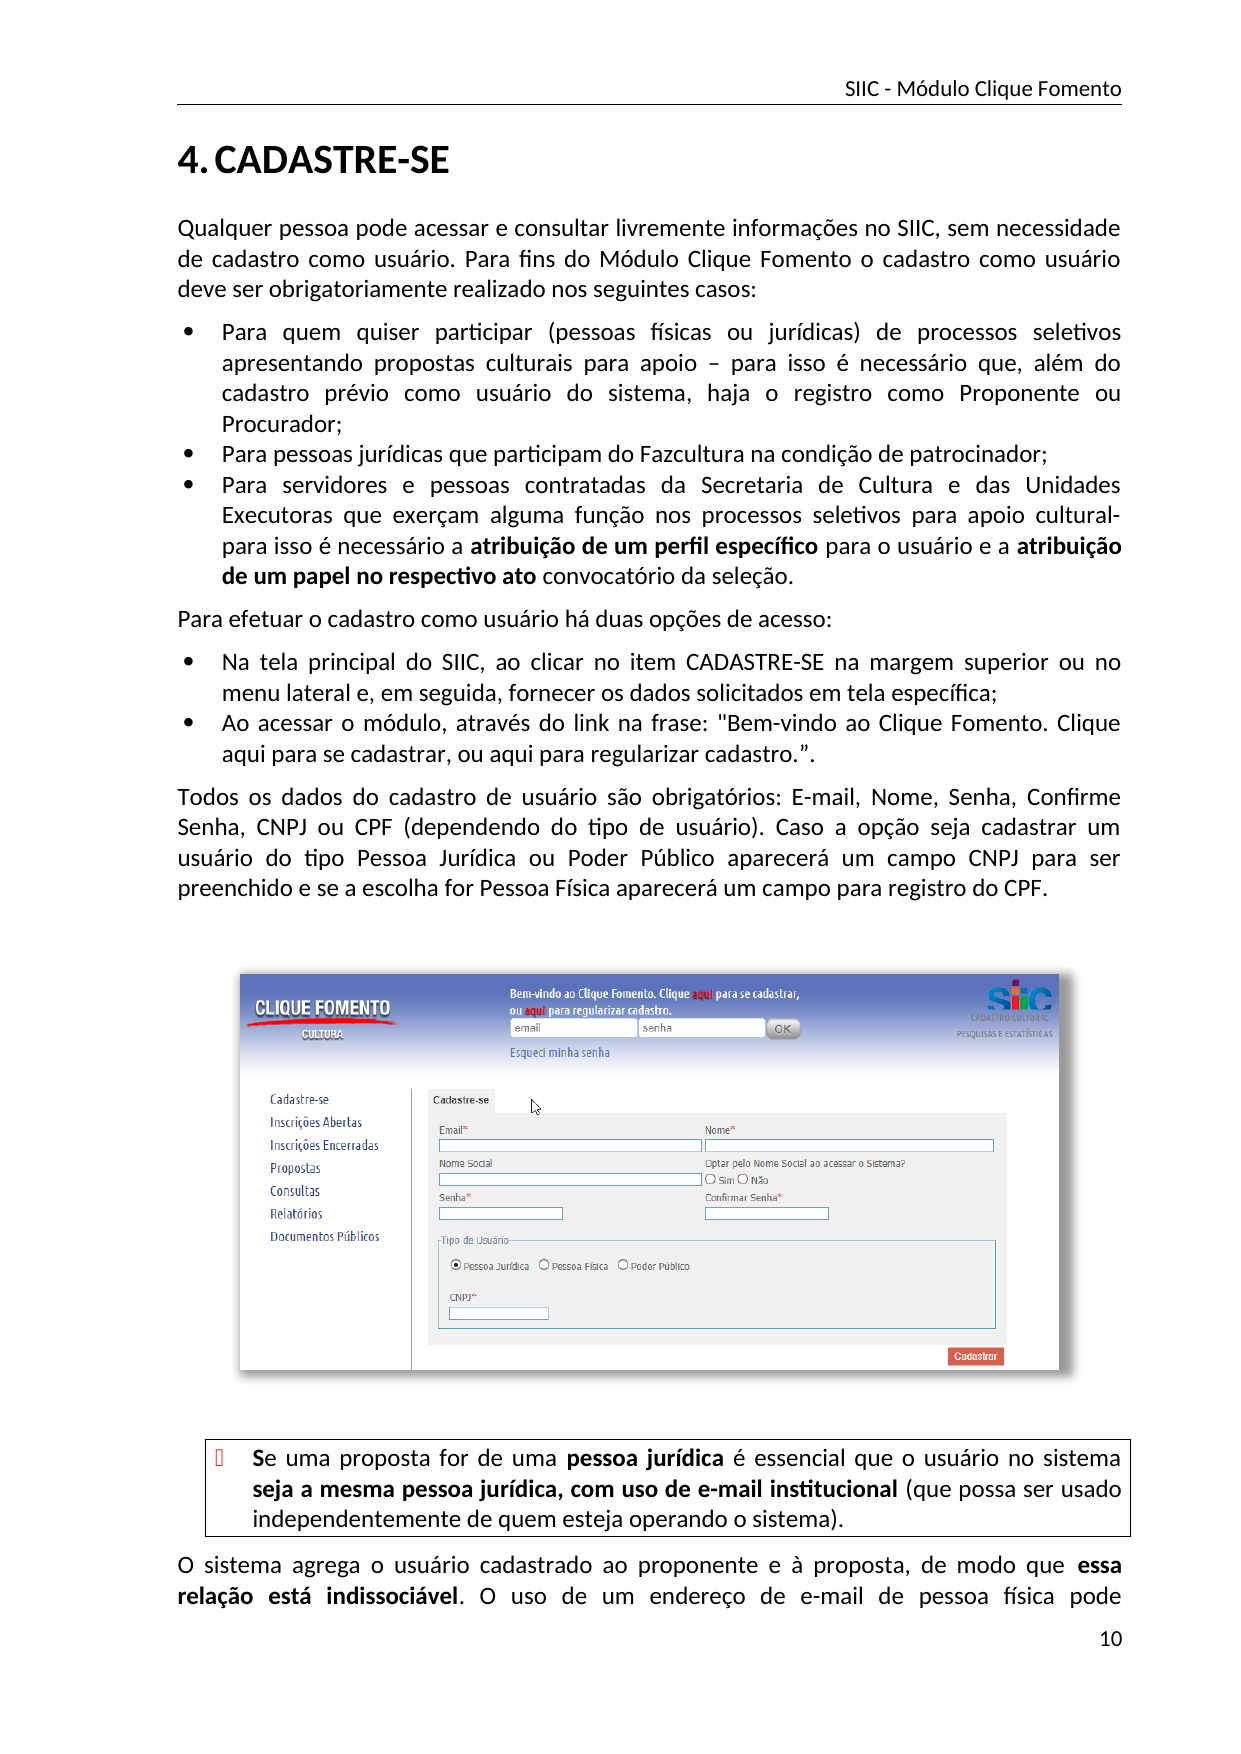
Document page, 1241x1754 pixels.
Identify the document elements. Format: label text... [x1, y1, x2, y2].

text CADASTRE-SE [177, 133, 1122, 184]
list Na tela principal do SIIC, ao clicar no item CADASTRE-SE na margem superior ou no menu lateral e, em seguida, fornecer os dados solicitados em tela específica; [184, 646, 1122, 707]
picture [240, 974, 1059, 1370]
list Para servidores e pessoas contratadas da Secretaria de Cultura e das Unidades Executoras que exerçam alguma função nos processos seletivos para apoio cultural- para isso é necessário a atribuição de um perfil específico para o usuário e a atribuição de um papel no respectivo ato convocatório da seleção. [184, 469, 1122, 591]
text Todos os dados do cadastro de usuário são obrigatórios: E-mail, Nome, Senha, Confirme Senha, CNPJ ou CPF (dependendo do tipo de usuário). Caso a opção seja cadastrar um usuário do tipo Pessoa Jurídica ou Poder Público aparecerá um campo CNPJ para ser preenchido e se a escolha for Pessoa Física aparecerá um campo para registro do CPF. [177, 781, 1122, 903]
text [177, 1550, 1122, 1611]
list Para quem quiser participar (pessoas físicas ou jurídicas) de processos seletivos apresentando propostas culturais para apoio – para isso é necessário que, além do cadastro prévio como usuário do sistema, haja o registro como Proponente ou Procurador; [184, 316, 1122, 438]
list Se uma proposta for de uma pessoa jurídica é essencial que o usuário no sistema seja a mesma pessoa jurídica, com uso de e-mail institucional (que possa ser usado independentemente de quem esteja operando o sistema). [206, 1440, 1130, 1536]
text Para efetuar o cadastro como usuário há duas opções de acesso: [177, 603, 1122, 634]
list Para pessoas jurídicas que participam do Fazcultura na condição de patrocinador; [184, 438, 1122, 469]
list Ao acessar o módulo, através do link na frase: "Bem-vindo ao Clique Fomento. Clique aqui para se cadastrar, ou aqui para regularizar cadastro.”. [184, 707, 1122, 768]
text Qualquer pessoa pode acessar e consultar livremente informações no SIIC, sem necessidade de cadastro como usuário. Para fins do Módulo Clique Fomento o cadastro como usuário deve ser obrigatoriamente realizado nos seguintes casos: [177, 212, 1122, 304]
